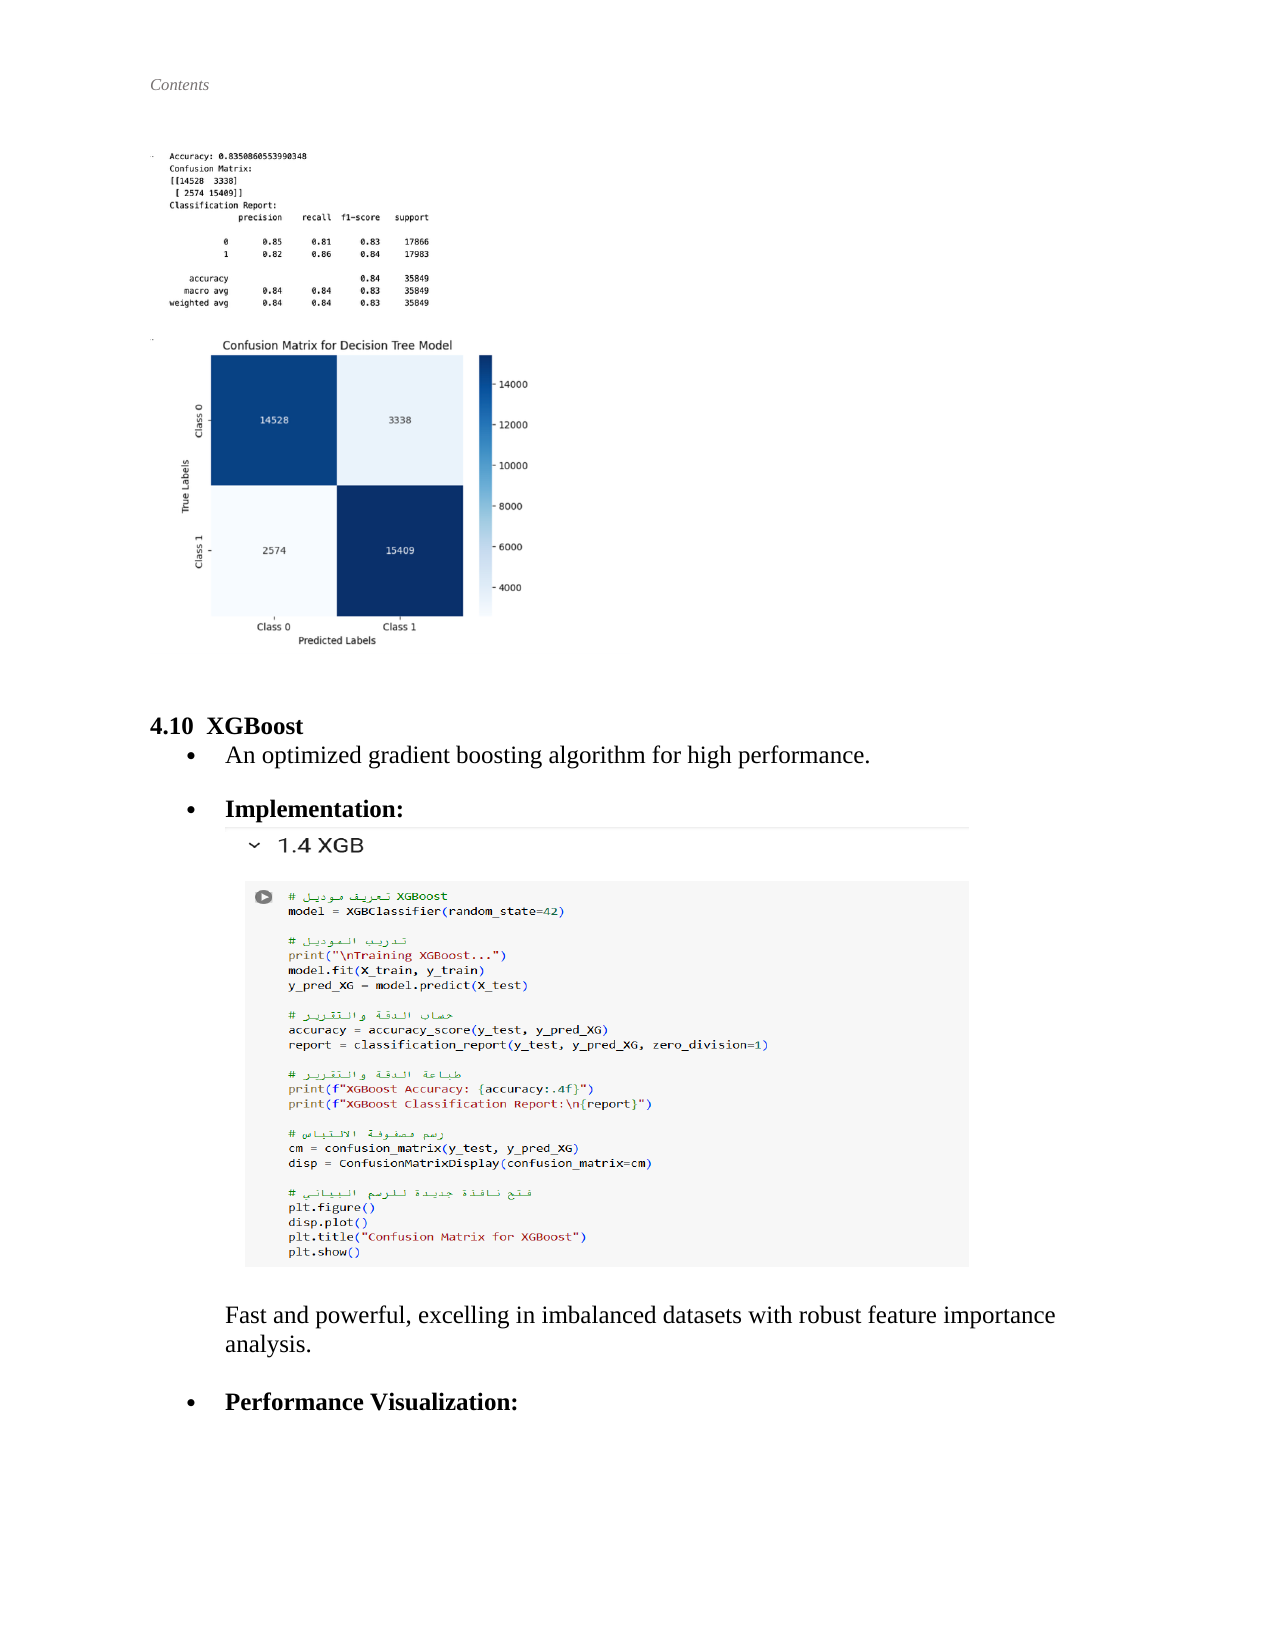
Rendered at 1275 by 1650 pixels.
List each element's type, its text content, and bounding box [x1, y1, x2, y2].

text Fast and powerful, excelling in imbalanced datasets with robust feature importance analysis. [225, 1300, 1125, 1357]
list Performance Visualization: [187, 1387, 1125, 1415]
picture [150, 150, 631, 654]
text 4.10 XGBoost [150, 711, 1125, 740]
list An optimized gradient boosting algorithm for high performance. [187, 740, 1125, 769]
picture [225, 827, 969, 1267]
